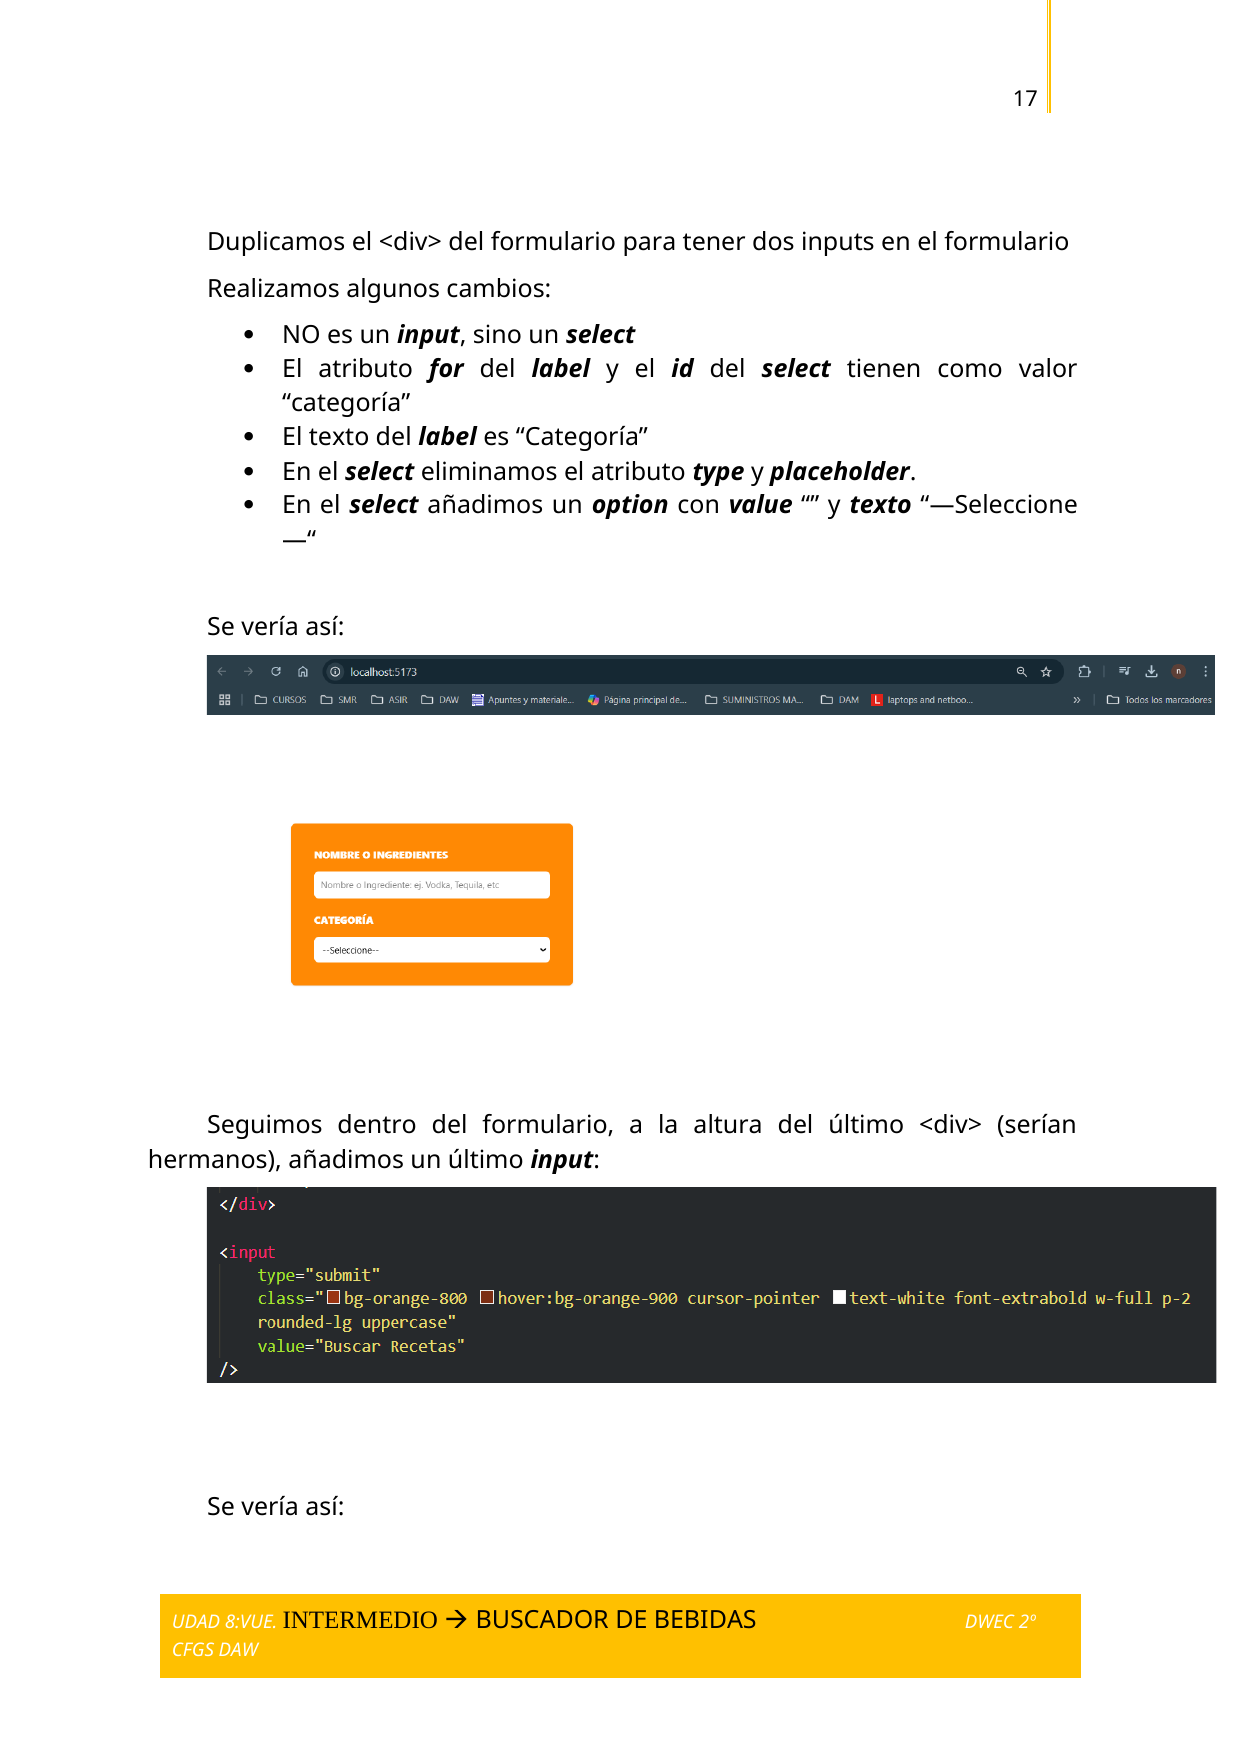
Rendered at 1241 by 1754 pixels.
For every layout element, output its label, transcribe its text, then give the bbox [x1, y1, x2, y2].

list El atributo for del label y el id del select tienen como valor “categoría” [244, 351, 1078, 419]
list En el select añadimos un option con value “” y texto “—Seleccione—“ [244, 487, 1078, 555]
picture [206, 1187, 1217, 1383]
list NO es un input, sino un select [244, 317, 1078, 351]
text Seguimos dentro del formulario, a la altura del último <div> (serían hermanos), añadimos un último input: [148, 1107, 1078, 1175]
text Se vería así: [148, 609, 1078, 643]
text Realizamos algunos cambios: [148, 270, 1078, 304]
text Se vería así: [148, 1488, 1078, 1522]
text Duplicamos el <div> del formulario para tener dos inputs en el formulario [148, 224, 1078, 258]
list En el select eliminamos el atributo type y placeholder. [244, 453, 1078, 487]
list El texto del label es “Categoría” [244, 419, 1078, 453]
picture [206, 655, 1215, 1049]
